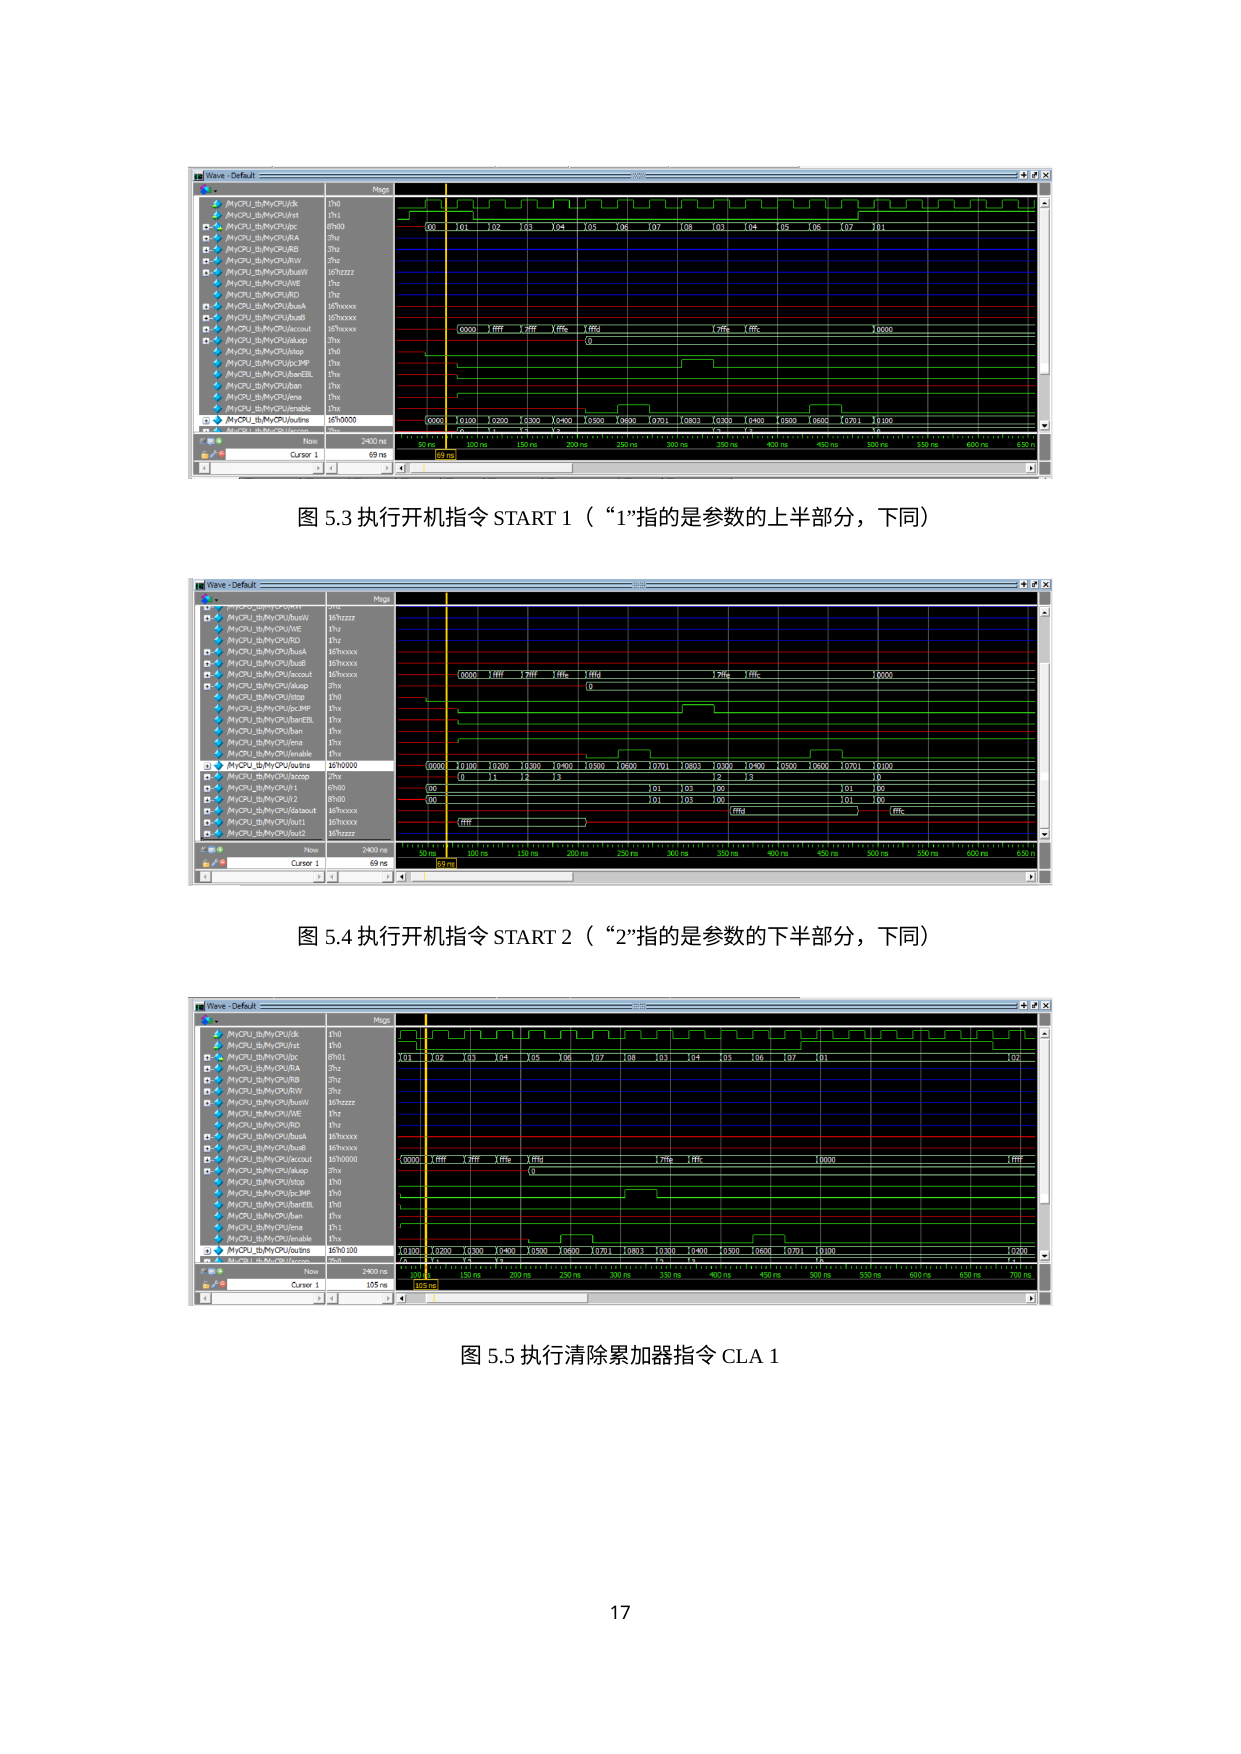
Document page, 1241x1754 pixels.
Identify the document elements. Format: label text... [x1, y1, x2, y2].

picture [187, 578, 1053, 886]
picture [187, 166, 1053, 479]
picture [187, 997, 1053, 1306]
